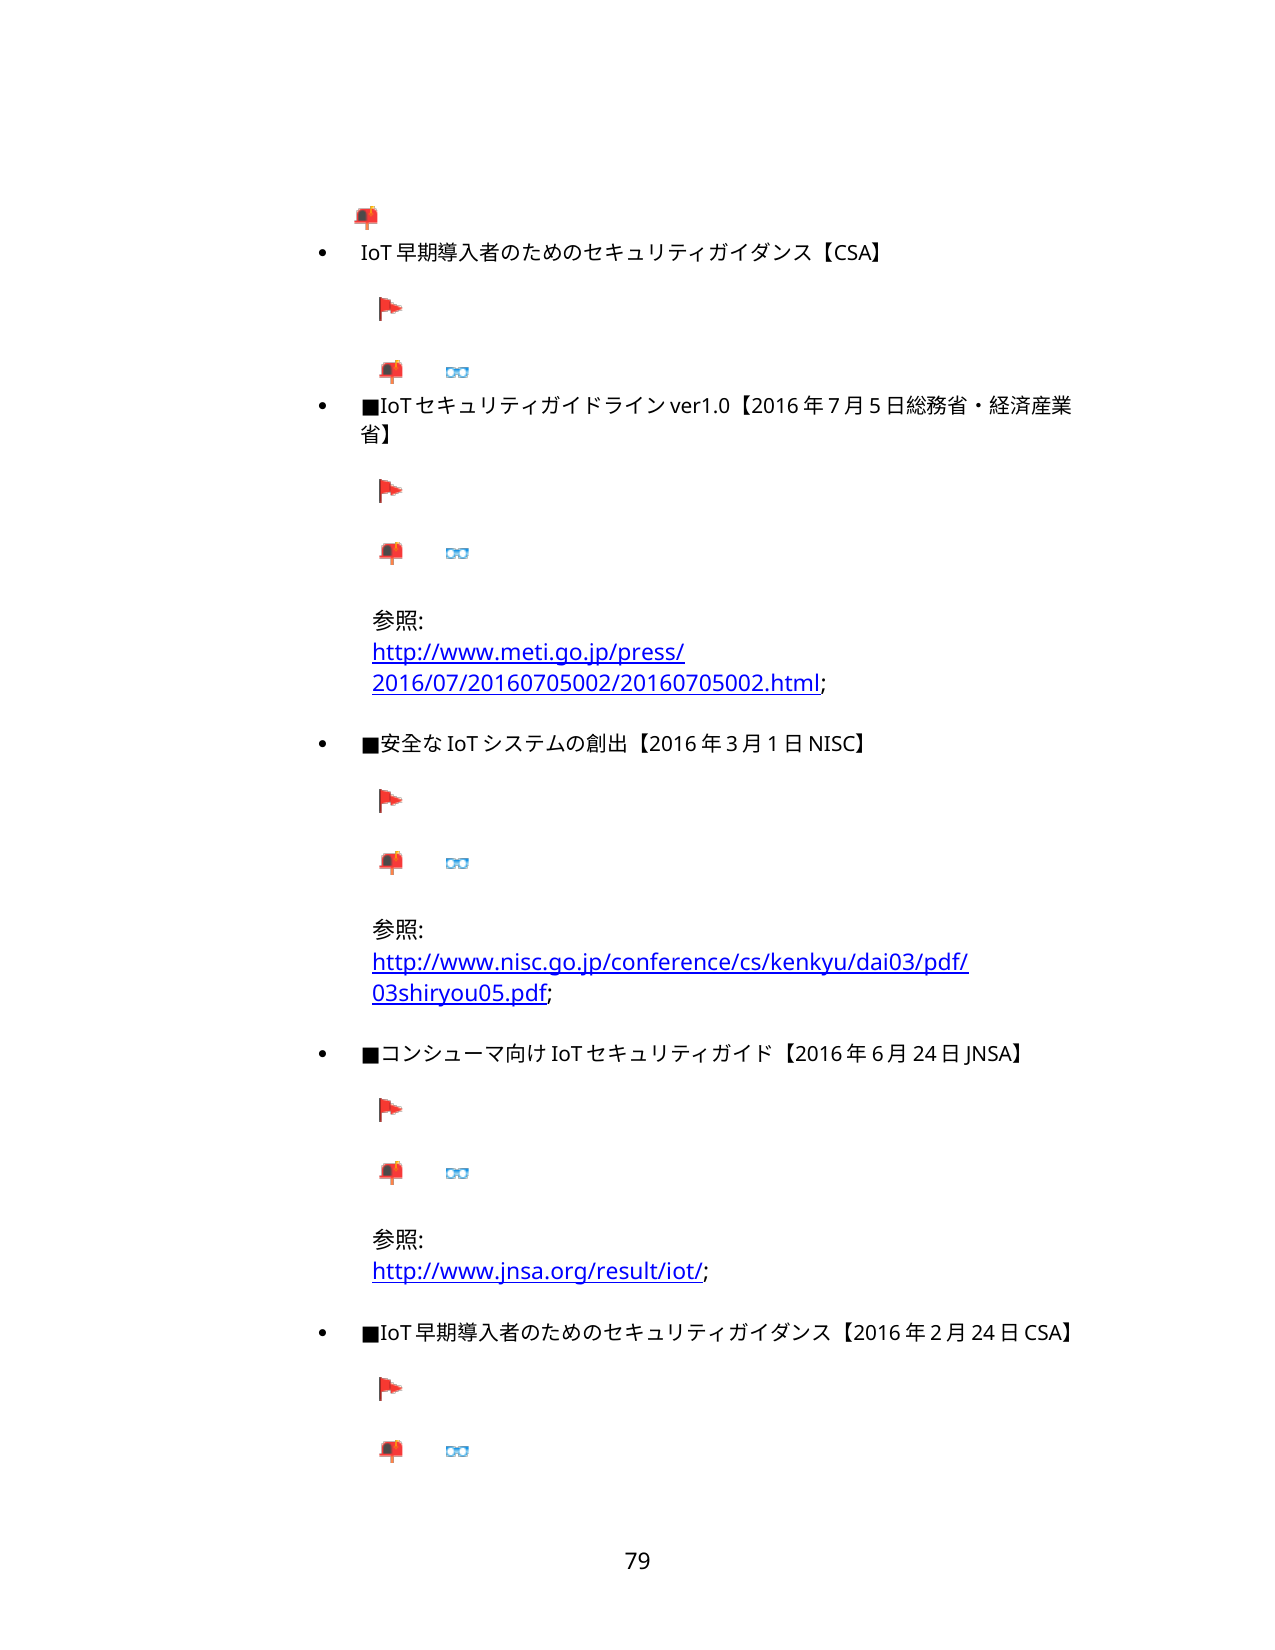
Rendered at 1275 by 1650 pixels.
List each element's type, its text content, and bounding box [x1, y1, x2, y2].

picture [446, 542, 469, 565]
picture [379, 1161, 403, 1185]
picture [446, 851, 469, 875]
picture [379, 1377, 403, 1401]
picture [379, 1440, 403, 1463]
picture [446, 1440, 469, 1463]
picture [446, 360, 469, 384]
list ■IoT早期導入者のためのセキュリティガイダンス【2016年2月24日CSA】 [319, 1318, 1098, 1346]
picture [379, 360, 403, 384]
list 参照: [372, 1224, 1098, 1255]
list ■IoTセキュリティガイドラインver1.0【2016年7月5日総務省・経済産業省】 [319, 391, 1098, 448]
picture [379, 851, 403, 875]
list IoT早期導入者のためのセキュリティガイダンス【CSA】 [319, 238, 1098, 266]
picture [446, 1161, 469, 1185]
text http://www.nisc.go.jp/conference/cs/kenkyu/dai03/pdf/03shiryou05.pdf; [372, 946, 1098, 1008]
text http://www.meti.go.jp/press/2016/07/20160705002/20160705002.html; [372, 636, 1098, 698]
picture [379, 479, 403, 503]
picture [379, 297, 403, 321]
list 参照: [372, 604, 1098, 636]
picture [379, 1098, 403, 1122]
picture [379, 789, 403, 813]
text http://www.jnsa.org/result/iot/; [372, 1255, 1098, 1286]
picture [379, 542, 403, 565]
list ■安全なIoTシステムの創出【2016年3月1日NISC】 [319, 729, 1098, 758]
picture [354, 206, 378, 230]
list ■コンシューマ向けIoTセキュリティガイド【2016年6月24日JNSA】 [319, 1039, 1098, 1068]
list 参照: [372, 914, 1098, 946]
